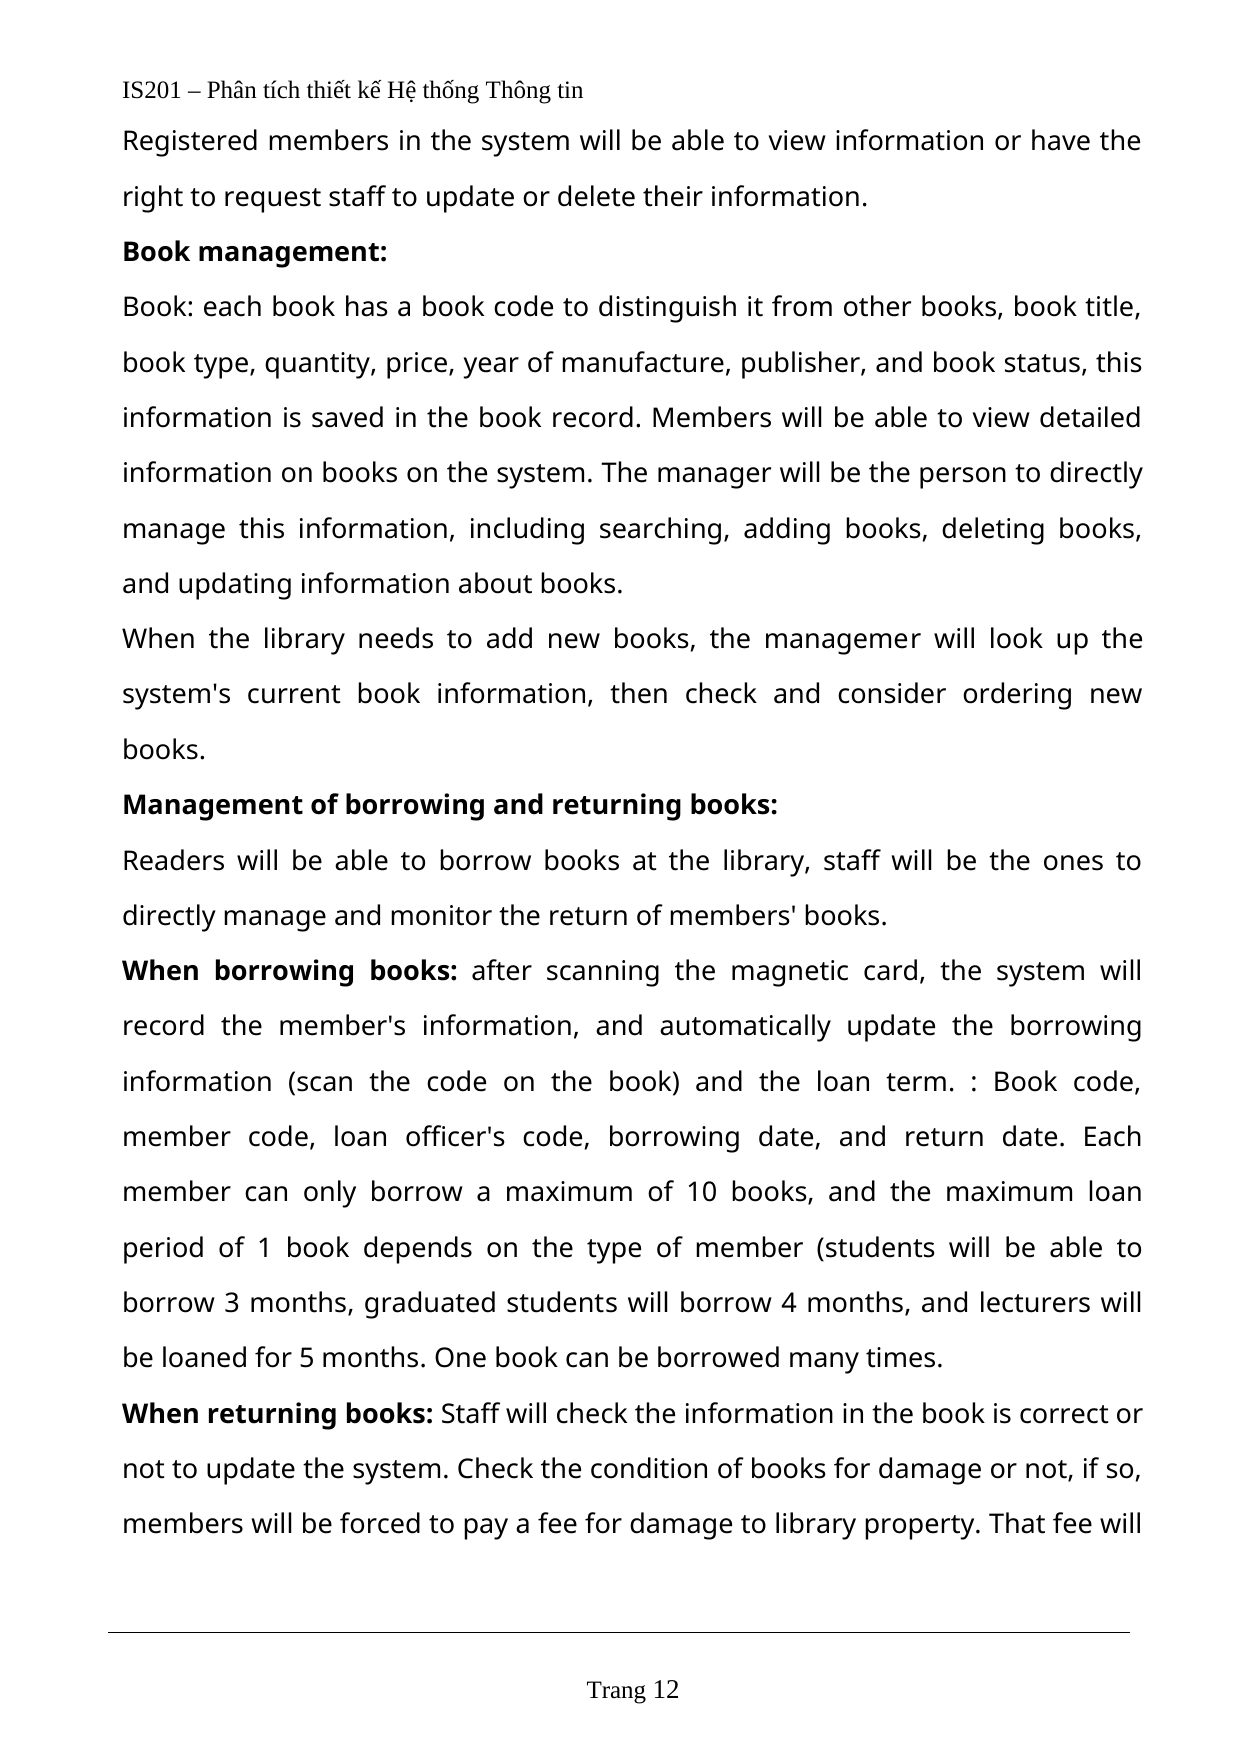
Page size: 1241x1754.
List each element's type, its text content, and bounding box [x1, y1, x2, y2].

text Management of borrowing and returning books: [122, 786, 1144, 822]
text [122, 122, 1144, 214]
text Book management: [122, 232, 1144, 269]
text Book: each book has a book code to distinguish it from other books, book title, book type, quantity, price, year of manufacture, publisher, and book status, this information is saved in the book record. Members will be able to view detailed information on books on the system. The manager will be the person to directly manage this information, including searching, adding books, deleting books, and updating information about books. [122, 288, 1144, 601]
text When the library needs to add new books, the managemer will look up the system's current book information, then check and consider ordering new books. [122, 620, 1144, 767]
text Readers will be able to borrow books at the library, staff will be the ones to directly manage and monitor the return of members' books. [122, 841, 1144, 933]
text When borrowing books: after scanning the magnetic card, the system will record the member's information, and automatically update the borrowing information (scan the code on the book) and the loan term. : Book code, member code, loan officer's code, borrowing date, and return date. Each member can only borrow a maximum of 10 books, and the maximum loan period of 1 book depends on the type of member (students will be able to borrow 3 months, graduated students will borrow 4 months, and lecturers will be loaned for 5 months. One book can be borrowed many times. [122, 952, 1144, 1376]
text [122, 1394, 1144, 1542]
